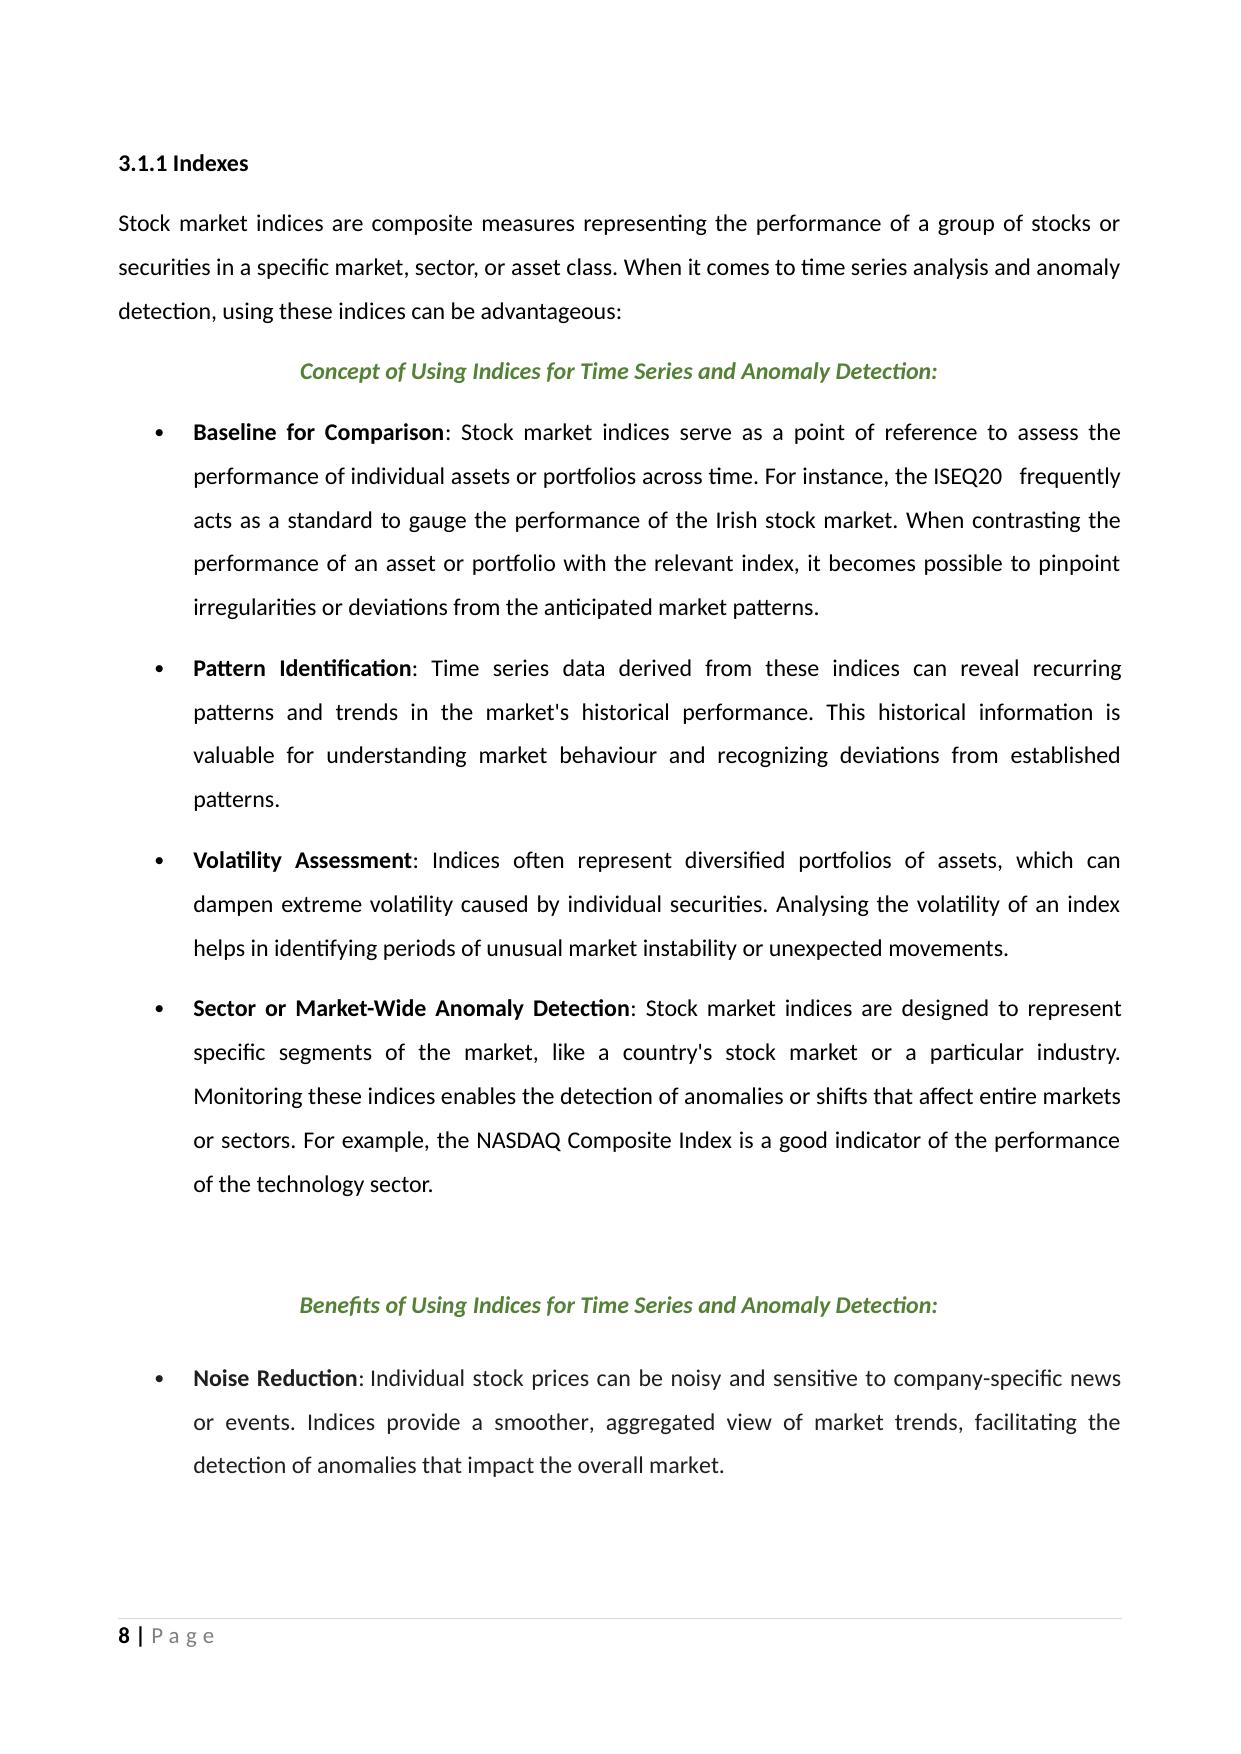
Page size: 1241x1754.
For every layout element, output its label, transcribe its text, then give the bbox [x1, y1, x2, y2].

text Benefits of Using Indices for Time Series and Anomaly Detection: [118, 1290, 1122, 1319]
text Concept of Using Indices for Time Series and Anomaly Detection: [118, 356, 1122, 386]
list Pattern Identification: Time series data derived from these indices can reveal recurring patterns and trends in the market's historical performance. This historical information is valuable for understanding market behaviour and recognizing deviations from established patterns. [156, 653, 1122, 814]
text 3.1.1 Indexes [118, 148, 1122, 177]
text Stock market indices are composite measures representing the performance of a group of stocks or securities in a specific market, sector, or asset class. When it comes to time series analysis and anomaly detection, using these indices can be advantageous: [118, 208, 1122, 325]
list Baseline for Comparison: Stock market indices serve as a point of reference to assess the performance of individual assets or portfolios across time. For instance, the ISEQ20 frequently acts as a standard to gauge the performance of the Irish stock market. When contrasting the performance of an asset or portfolio with the relevant index, it becomes possible to pinpoint irregularities or deviations from the anticipated market patterns. [156, 417, 1122, 622]
list Noise Reduction: Individual stock prices can be noisy and sensitive to company-specific news or events. Indices provide a smoother, aggregated view of market trends, facilitating the detection of anomalies that impact the overall market. [156, 1363, 1122, 1480]
list Volatility Assessment: Indices often represent diversified portfolios of assets, which can dampen extreme volatility caused by individual securities. Analysing the volatility of an index helps in identifying periods of unusual market instability or unexpected movements. [156, 845, 1122, 962]
list Sector or Market-Wide Anomaly Detection: Stock market indices are designed to represent specific segments of the market, like a country's stock market or a particular industry. Monitoring these indices enables the detection of anomalies or shifts that affect entire markets or sectors. For example, the NASDAQ Composite Index is a good indicator of the performance of the technology sector. [156, 993, 1122, 1198]
